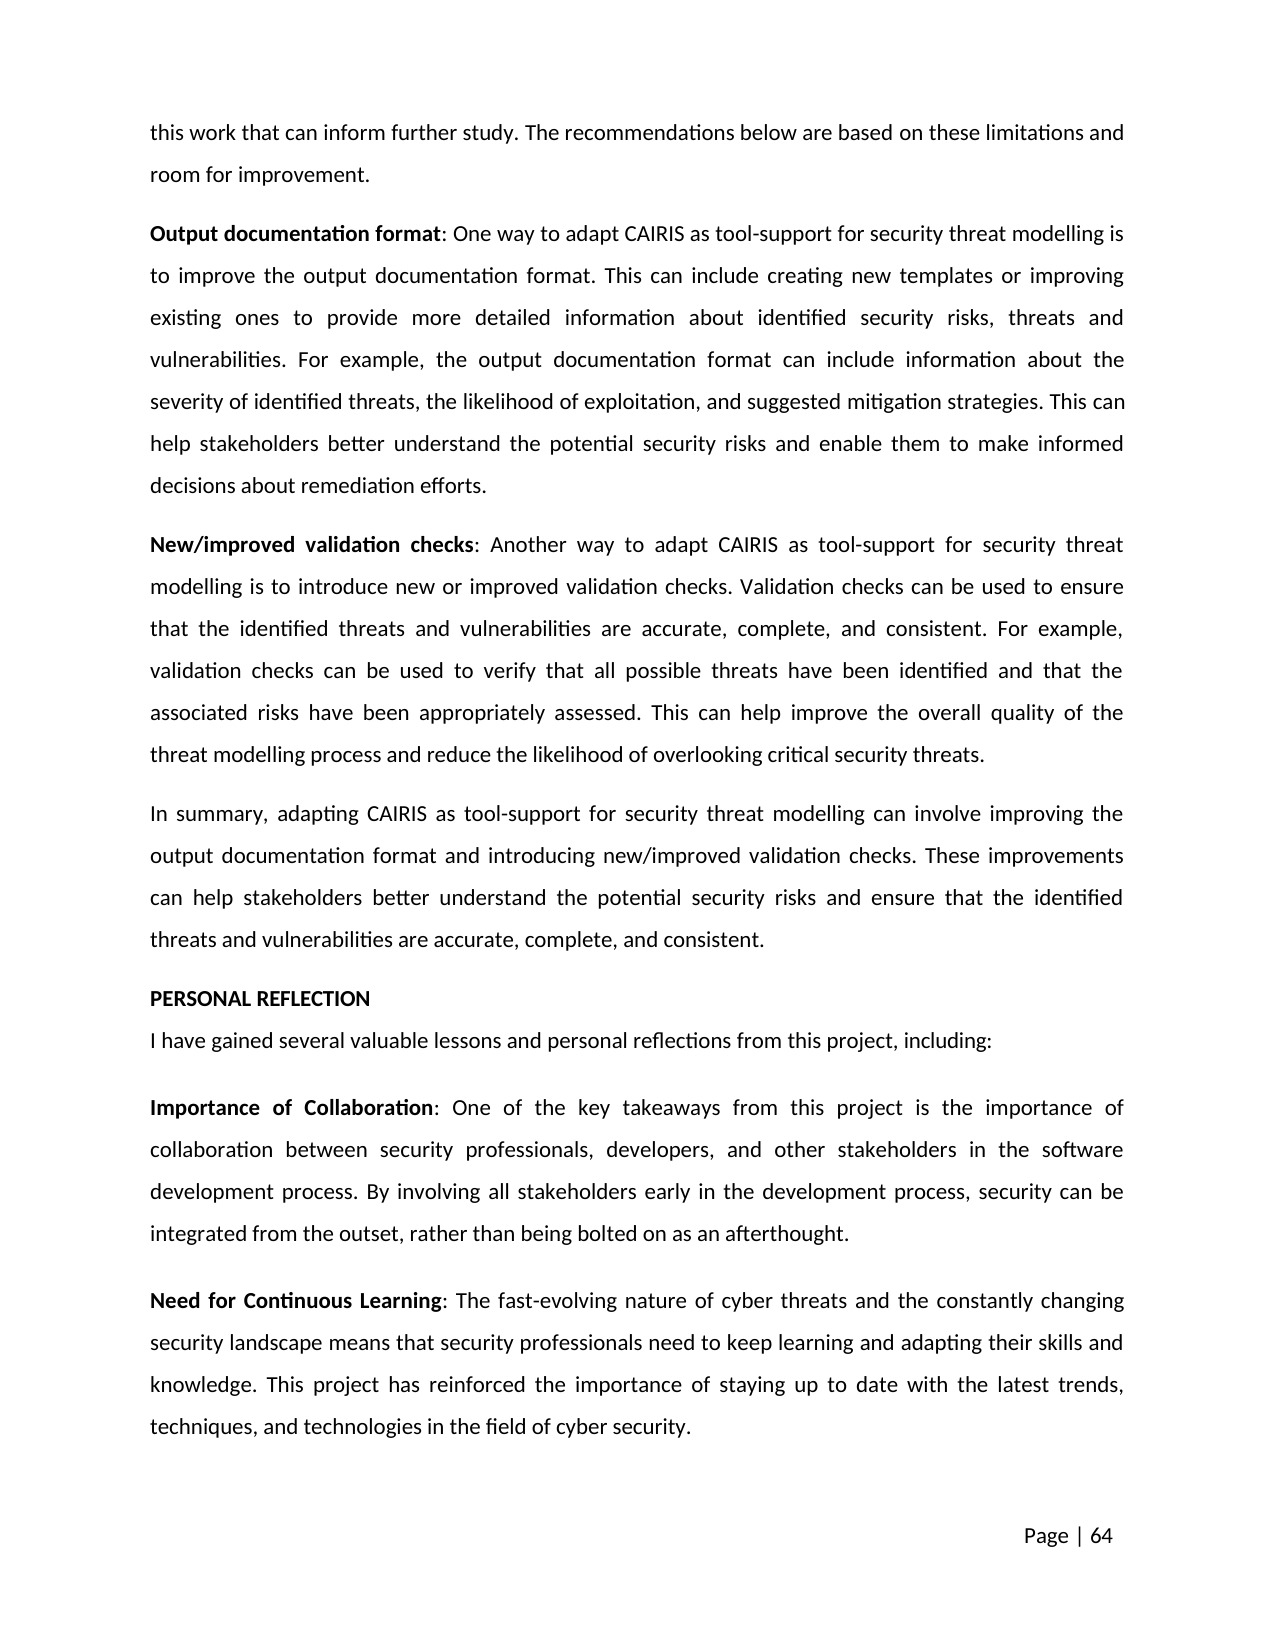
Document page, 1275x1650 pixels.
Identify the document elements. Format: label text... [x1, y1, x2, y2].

text Importance of Collaboration: One of the key takeaways from this project is the importance of collaboration between security professionals, developers, and other stakeholders in the software development process. By involving all stakeholders early in the development process, security can be integrated from the outset, rather than being bolted on as an afterthought. [150, 1093, 1126, 1247]
text Need for Continuous Learning: The fast-evolving nature of cyber threats and the constantly changing security landscape means that security professionals need to keep learning and adapting their skills and knowledge. This project has reinforced the importance of staying up to date with the latest trends, techniques, and technologies in the field of cyber security. [150, 1286, 1126, 1440]
subtitle PERSONAL REFLECTION [150, 984, 1239, 1012]
text Output documentation format: One way to adapt CAIRIS as tool-support for security threat modelling is to improve the output documentation format. This can include creating new templates or improving existing ones to provide more detailed information about identified security risks, threats and vulnerabilities. For example, the output documentation format can include information about the severity of identified threats, the likelihood of exploitation, and suggested mitigation strategies. This can help stakeholders better understand the potential security risks and enable them to make informed decisions about remediation efforts. [150, 219, 1126, 499]
text I have gained several valuable lessons and personal reflections from this project, including: [150, 1026, 1239, 1054]
text In summary, adapting CAIRIS as tool-support for security threat modelling can involve improving the output documentation format and introducing new/improved validation checks. These improvements can help stakeholders better understand the potential security risks and ensure that the identified threats and vulnerabilities are accurate, complete, and consistent. [150, 799, 1126, 953]
text New/improved validation checks: Another way to adapt CAIRIS as tool-support for security threat modelling is to introduce new or improved validation checks. Validation checks can be used to ensure that the identified threats and vulnerabilities are accurate, complete, and consistent. For example, validation checks can be used to verify that all possible threats have been identified and that the associated risks have been appropriately assessed. This can help improve the overall quality of the threat modelling process and reduce the likelihood of overlooking critical security threats. [150, 530, 1126, 768]
text this work that can inform further study. The recommendations below are based on these limitations and room for improvement. [150, 118, 1125, 188]
